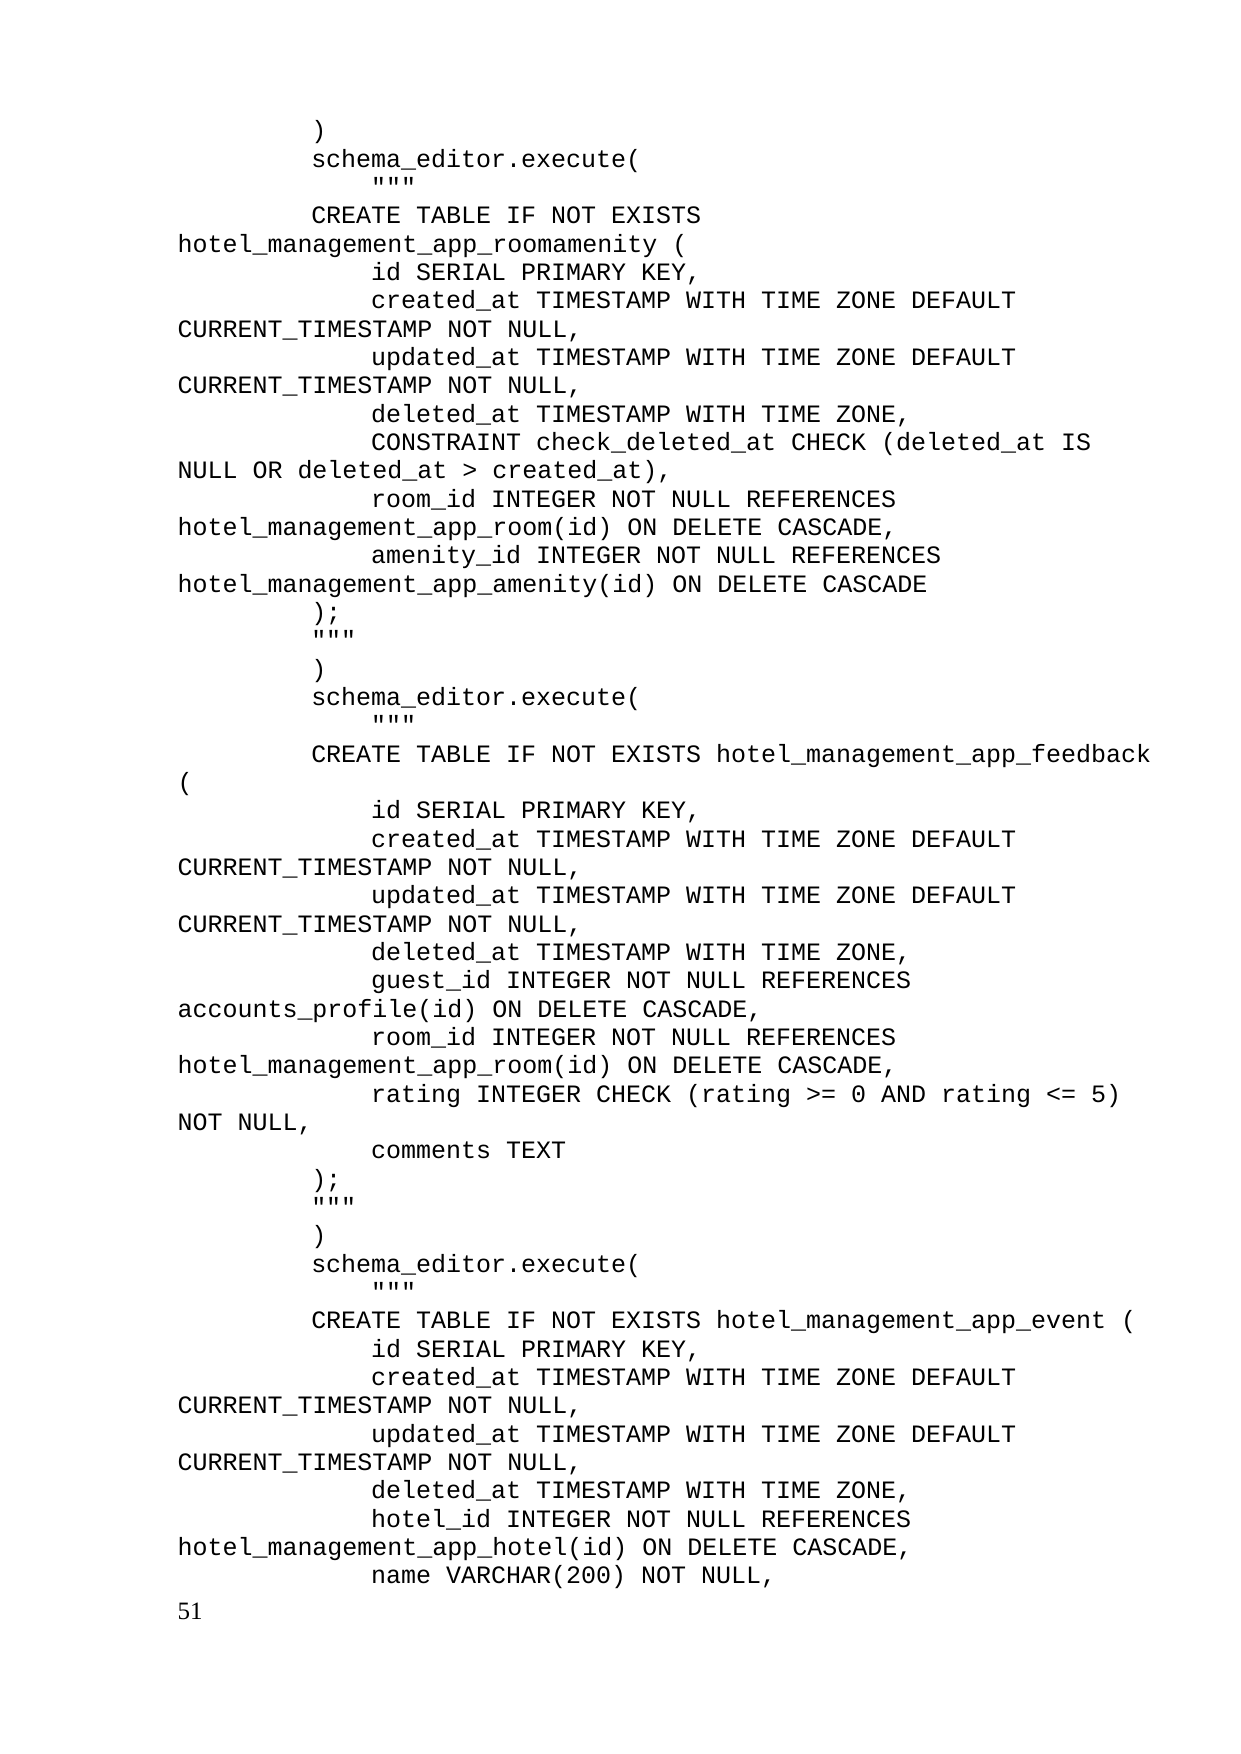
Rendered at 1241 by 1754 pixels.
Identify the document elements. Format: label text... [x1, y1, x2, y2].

text comments TEXT [177, 1138, 1152, 1166]
text schema_editor.execute( [177, 146, 1152, 175]
text amenity_id INTEGER NOT NULL REFERENCES hotel_management_app_amenity(id) ON DELETE CASCADE [177, 543, 1152, 600]
text schema_editor.execute( [177, 685, 1152, 713]
text guest_id INTEGER NOT NULL REFERENCES accounts_profile(id) ON DELETE CASCADE, [177, 968, 1152, 1025]
text """ [177, 1280, 1152, 1308]
text """ [177, 1195, 1152, 1223]
text ); [177, 600, 1152, 628]
text created_at TIMESTAMP WITH TIME ZONE DEFAULT CURRENT_TIMESTAMP NOT NULL, [177, 288, 1152, 345]
text created_at TIMESTAMP WITH TIME ZONE DEFAULT CURRENT_TIMESTAMP NOT NULL, [177, 826, 1152, 883]
text id SERIAL PRIMARY KEY, [177, 798, 1152, 826]
text CREATE TABLE IF NOT EXISTS hotel_management_app_feedback ( [177, 741, 1152, 798]
text deleted_at TIMESTAMP WITH TIME ZONE, [177, 940, 1152, 968]
text CREATE TABLE IF NOT EXISTS hotel_management_app_roomamenity ( [177, 203, 1152, 260]
text id SERIAL PRIMARY KEY, [177, 260, 1152, 288]
text ); [177, 1166, 1152, 1195]
text updated_at TIMESTAMP WITH TIME ZONE DEFAULT CURRENT_TIMESTAMP NOT NULL, [177, 1421, 1152, 1478]
text name VARCHAR(200) NOT NULL, [177, 1563, 1152, 1591]
text ) [177, 1223, 1152, 1251]
text updated_at TIMESTAMP WITH TIME ZONE DEFAULT CURRENT_TIMESTAMP NOT NULL, [177, 345, 1152, 401]
text """ [177, 713, 1152, 741]
text deleted_at TIMESTAMP WITH TIME ZONE, [177, 1478, 1152, 1506]
text """ [177, 175, 1152, 203]
text ) [177, 656, 1152, 685]
text rating INTEGER CHECK (rating >= 0 AND rating <= 5) NOT NULL, [177, 1081, 1152, 1138]
text created_at TIMESTAMP WITH TIME ZONE DEFAULT CURRENT_TIMESTAMP NOT NULL, [177, 1365, 1152, 1421]
text """ [177, 628, 1152, 656]
text room_id INTEGER NOT NULL REFERENCES hotel_management_app_room(id) ON DELETE CASCADE, [177, 486, 1152, 543]
text room_id INTEGER NOT NULL REFERENCES hotel_management_app_room(id) ON DELETE CASCADE, [177, 1025, 1152, 1081]
text deleted_at TIMESTAMP WITH TIME ZONE, [177, 401, 1152, 430]
text CREATE TABLE IF NOT EXISTS hotel_management_app_event ( [177, 1308, 1152, 1336]
text ) [177, 118, 1152, 146]
text schema_editor.execute( [177, 1251, 1152, 1280]
text id SERIAL PRIMARY KEY, [177, 1336, 1152, 1365]
text CONSTRAINT check_deleted_at CHECK (deleted_at IS NULL OR deleted_at > created_at), [177, 430, 1152, 486]
text hotel_id INTEGER NOT NULL REFERENCES hotel_management_app_hotel(id) ON DELETE CASCADE, [177, 1506, 1152, 1563]
text updated_at TIMESTAMP WITH TIME ZONE DEFAULT CURRENT_TIMESTAMP NOT NULL, [177, 883, 1152, 940]
